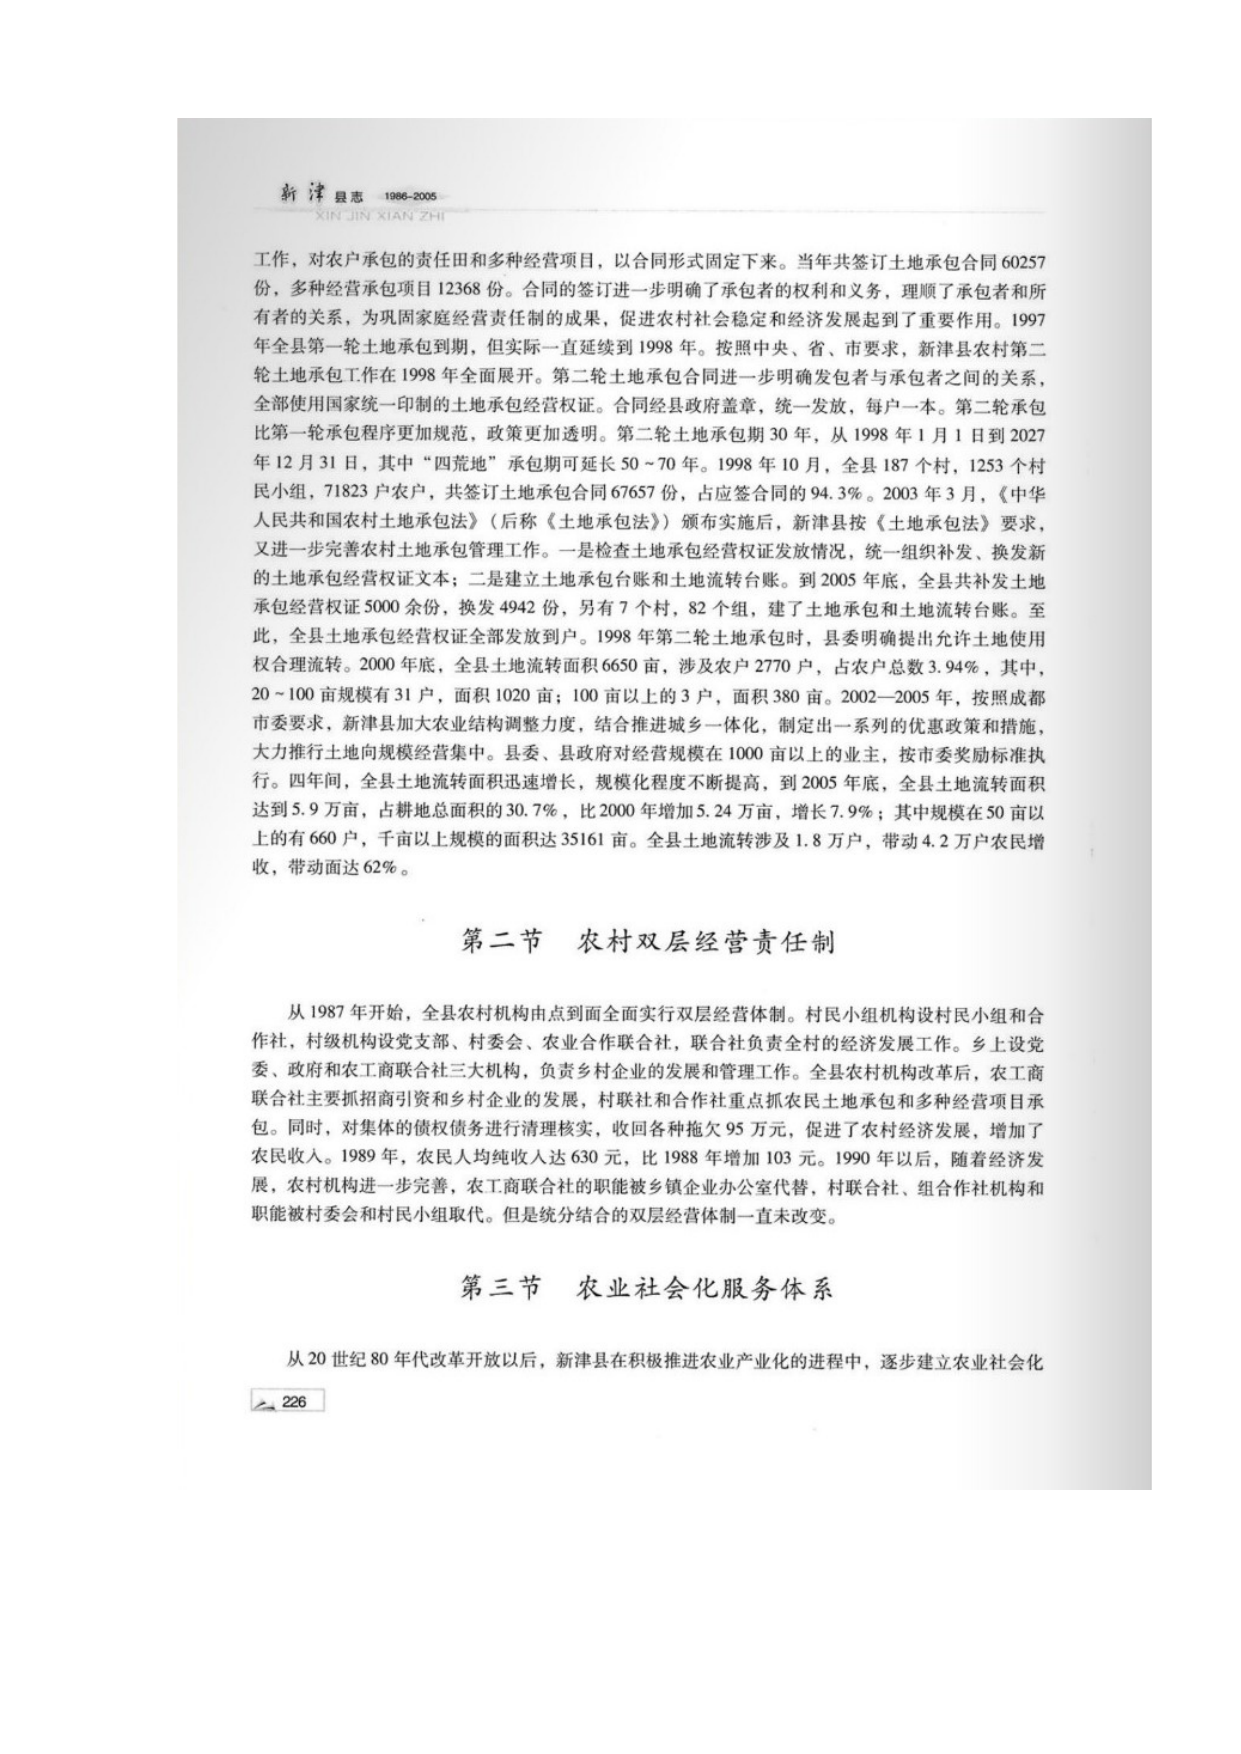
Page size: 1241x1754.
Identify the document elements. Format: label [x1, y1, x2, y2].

picture [177, 118, 1152, 1490]
